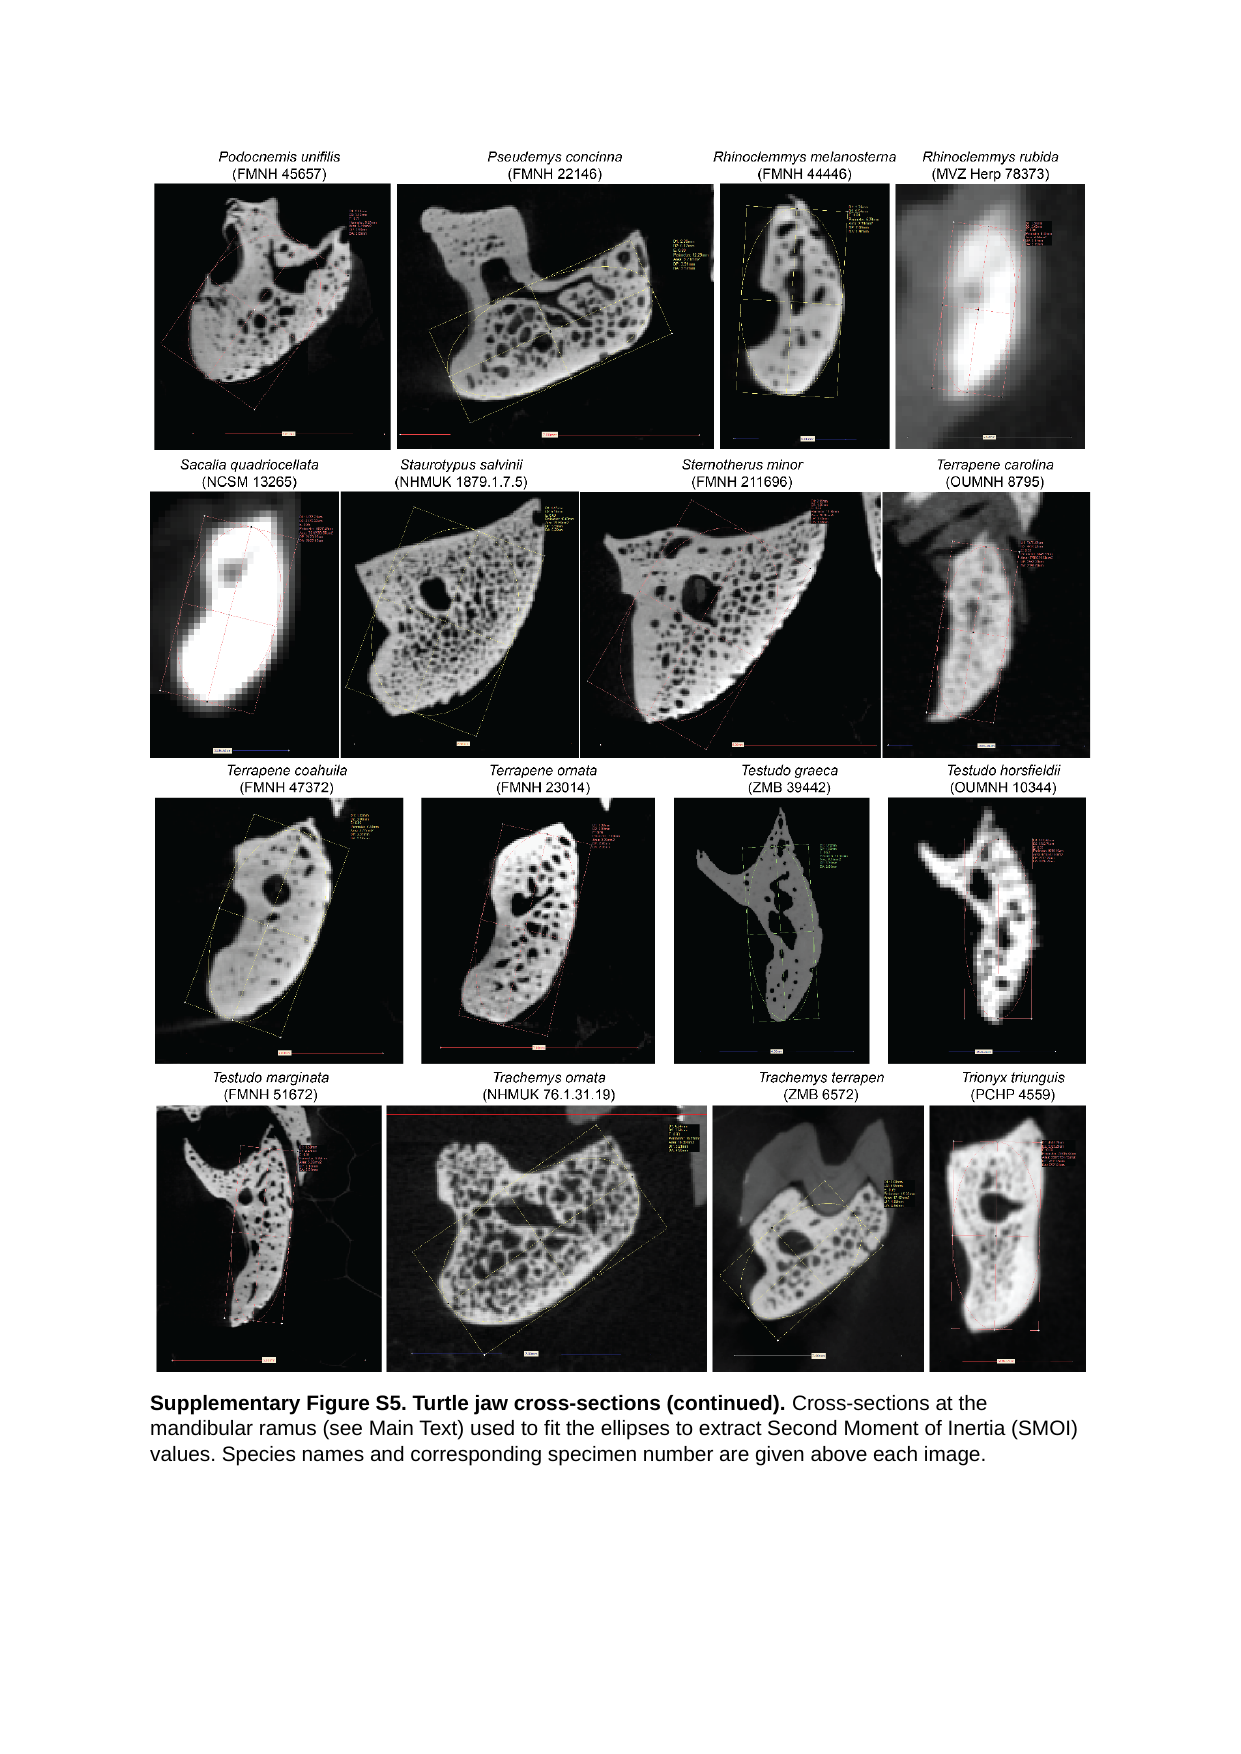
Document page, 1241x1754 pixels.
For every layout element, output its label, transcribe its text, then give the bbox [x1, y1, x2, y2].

text Supplementary Figure S5. Turtle jaw cross-sections (continued). Cross-sections at the mandibular ramus (see Main Text) used to fit the ellipses to extract Second Moment of Inertia (SMOI) values. Species names and corresponding specimen number are given above each image. [150, 1390, 1090, 1466]
picture [150, 150, 1091, 1372]
